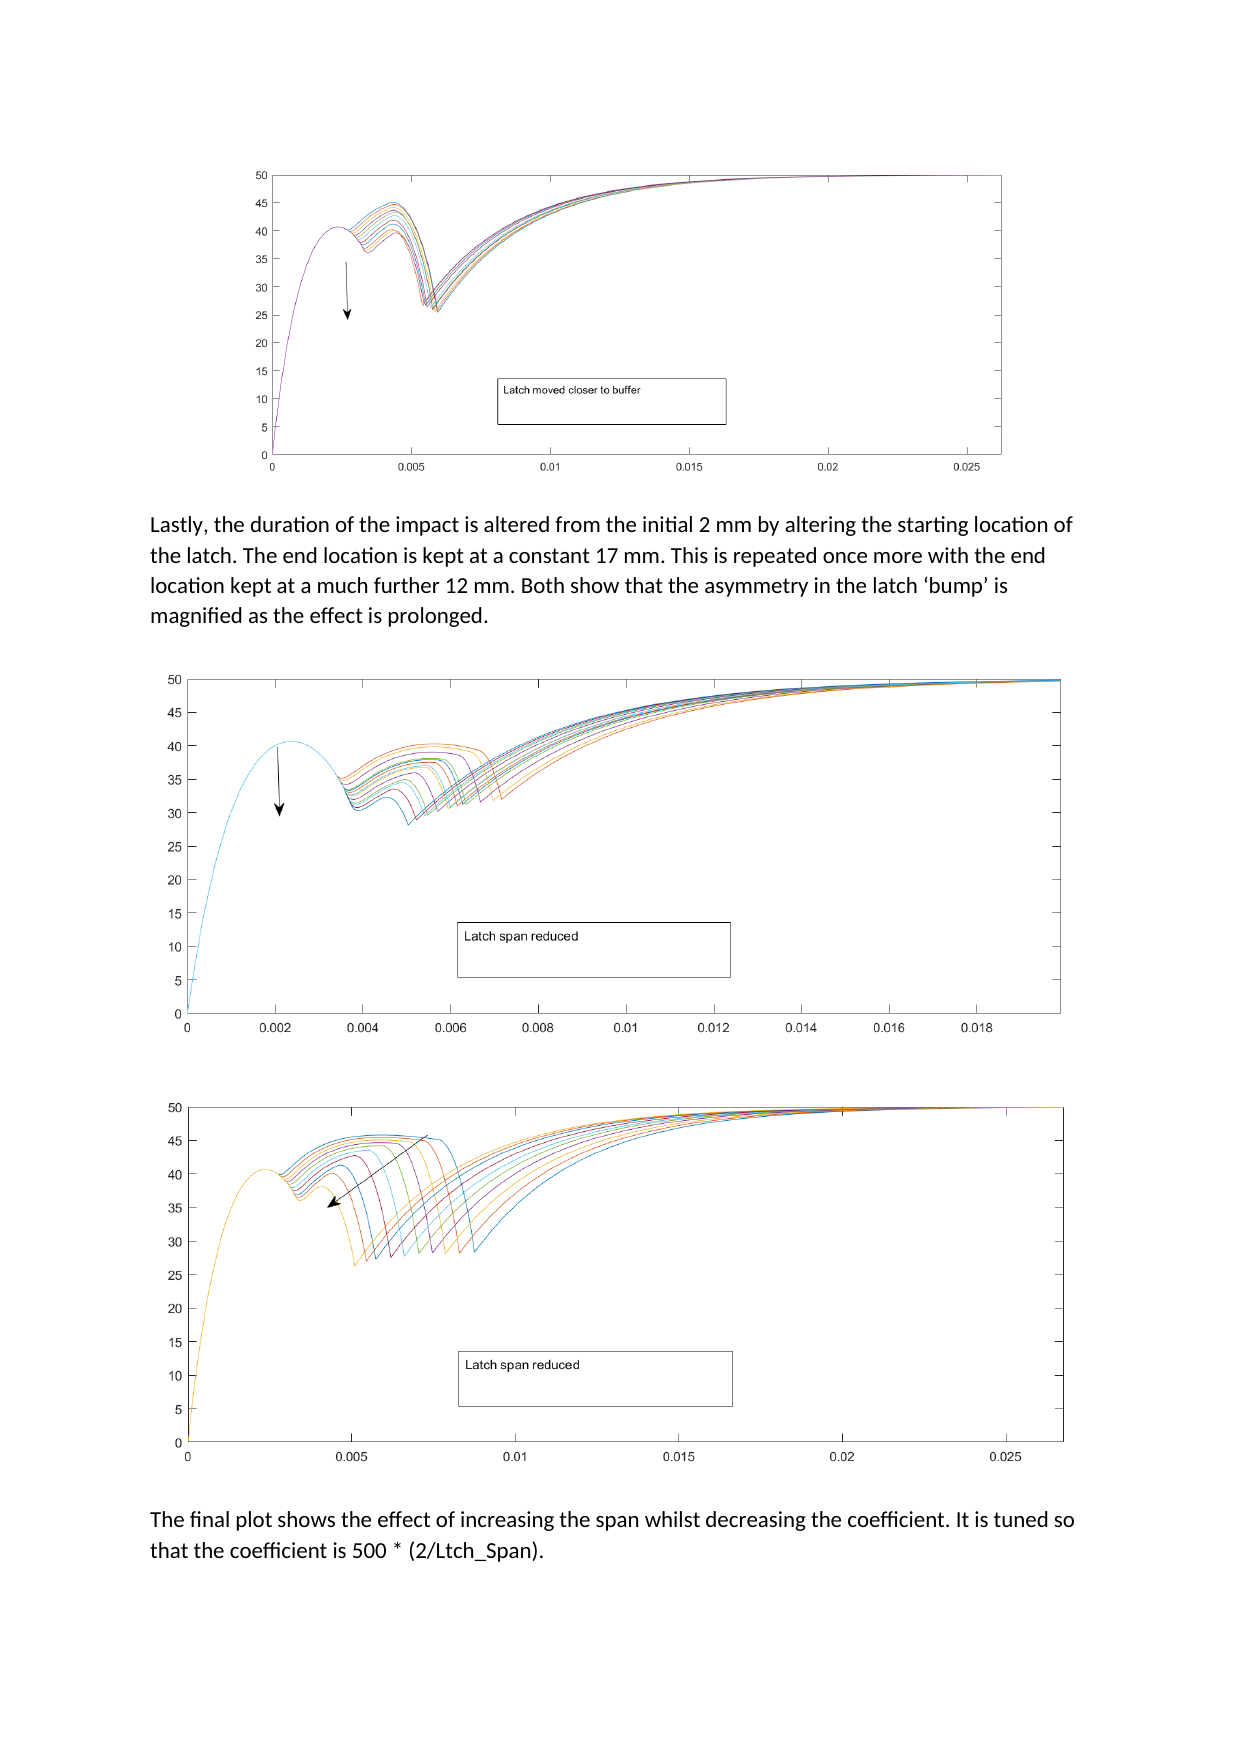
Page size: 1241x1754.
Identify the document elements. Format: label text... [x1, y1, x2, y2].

text Lastly, the duration of the impact is altered from the initial 2 mm by altering the starting location of the latch. The end location is kept at a constant 17 mm. This is repeated once more with the end location kept at a much further 12 mm. Both show that the asymmetry in the latch ‘bump’ is magnified as the effect is prolonged. [150, 511, 1090, 629]
picture [150, 1076, 1077, 1487]
picture [150, 648, 1095, 1058]
text The final plot shows the effect of increasing the span whilst decreasing the coefficient. It is tuned so that the coefficient is 500 * (2/Ltch_Span). [150, 1506, 1090, 1564]
picture [150, 150, 1091, 492]
